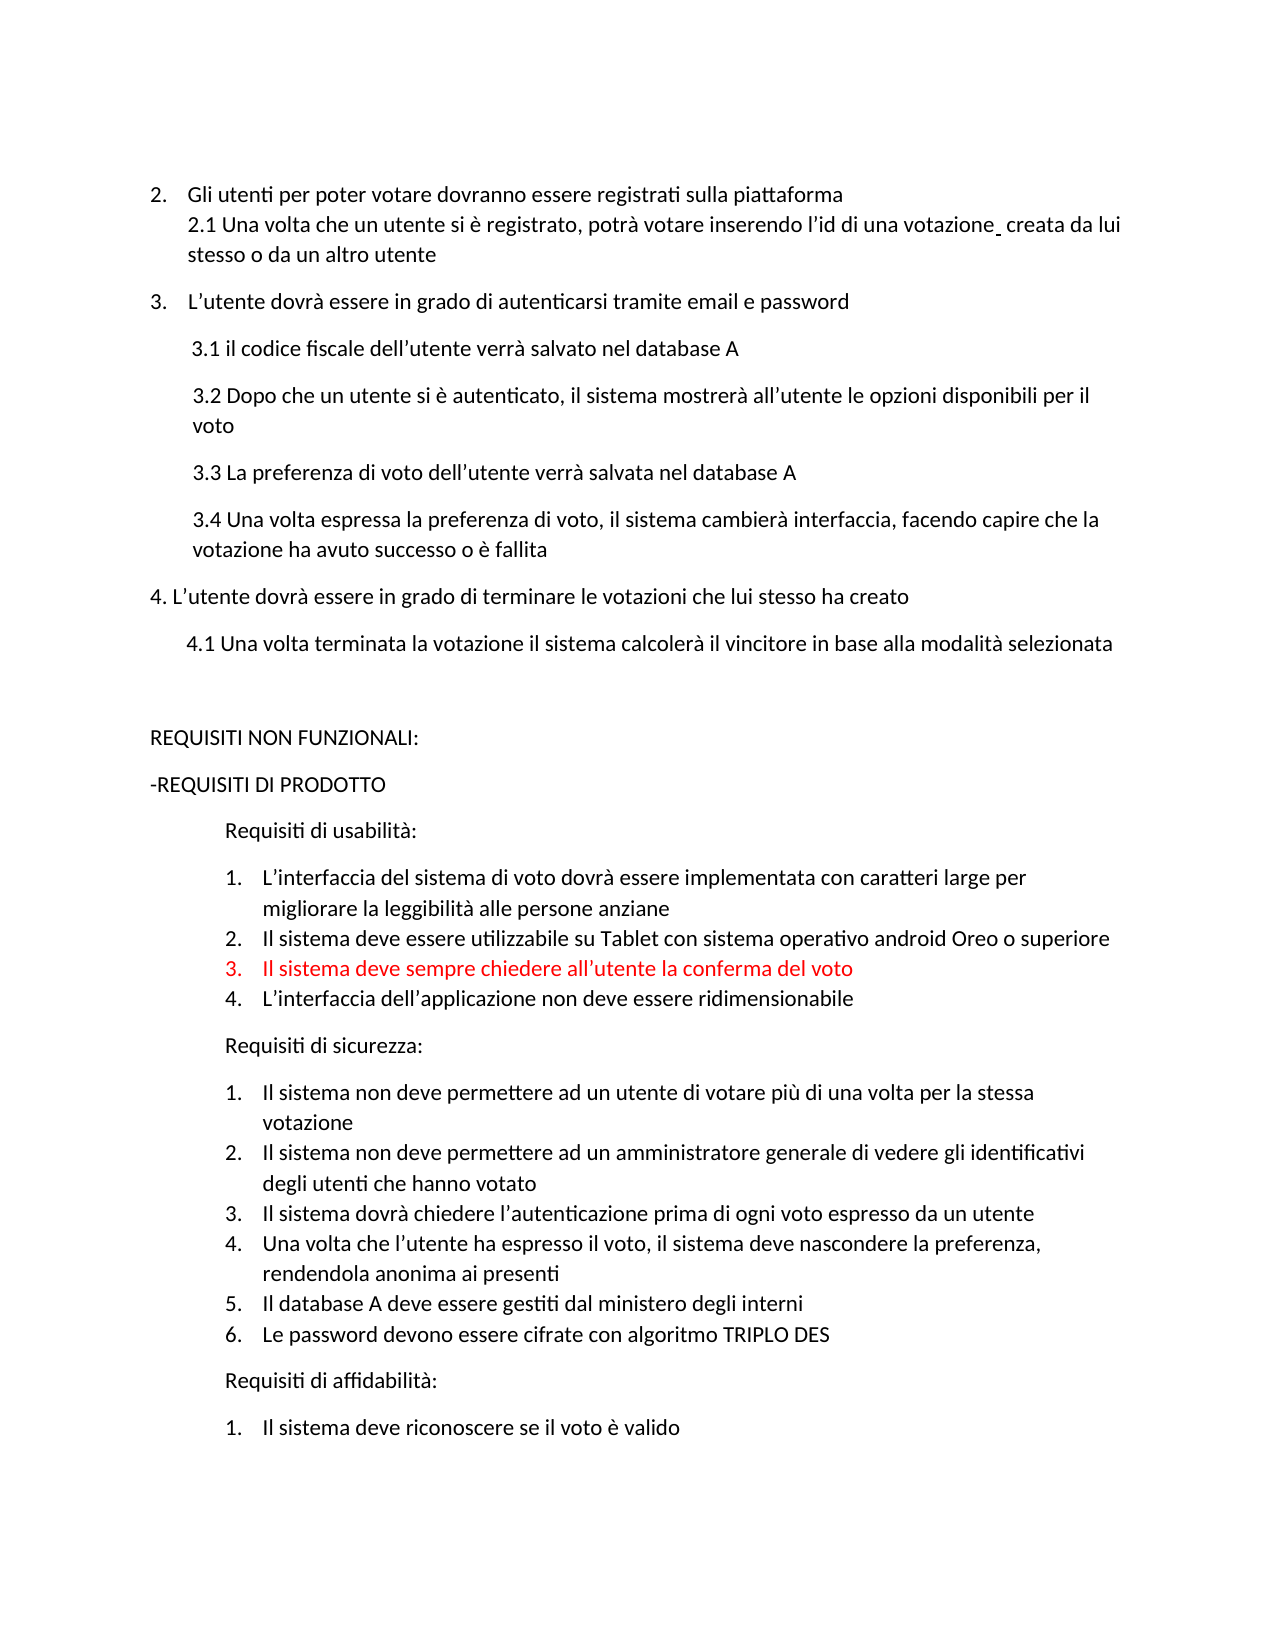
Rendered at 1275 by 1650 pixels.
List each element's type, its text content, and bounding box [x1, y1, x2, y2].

list Il sistema dovrà chiedere l’autenticazione prima di ogni voto espresso da un utente [225, 1199, 1125, 1227]
list Il sistema deve essere utilizzabile su Tablet con sistema operativo android Oreo o superiore [225, 924, 1125, 952]
list Le password devono essere cifrate con algoritmo TRIPLO DES [225, 1320, 1125, 1348]
text 3. L’utente dovrà essere in grado di autenticarsi tramite email e password [150, 287, 1125, 316]
list L’interfaccia del sistema di voto dovrà essere implementata con caratteri large per migliorare la leggibilità alle persone anziane [225, 863, 1125, 922]
text 3.1 il codice fiscale dell’utente verrà salvato nel database A [150, 334, 1125, 362]
list Il database A deve essere gestiti dal ministero degli interni [225, 1289, 1125, 1318]
list Il sistema non deve permettere ad un utente di votare più di una volta per la stessa votazione [225, 1078, 1125, 1136]
list Il sistema deve riconoscere se il voto è valido [225, 1413, 1125, 1442]
text 3.4 Una volta espressa la preferenza di voto, il sistema cambierà interfaccia, facendo capire che la votazione ha avuto successo o è fallita [192, 505, 1125, 563]
text REQUISITI NON FUNZIONALI: [150, 723, 1125, 751]
text 4. L’utente dovrà essere in grado di terminare le votazioni che lui stesso ha creato [150, 582, 1125, 610]
text Requisiti di affidabilità: [225, 1367, 1125, 1395]
list Una volta che l’utente ha espresso il voto, il sistema deve nascondere la preferenza, rendendola anonima ai presenti [225, 1229, 1125, 1287]
list 2.1 Una volta che un utente si è registrato, potrà votare inserendo l’id di una votazione creata da lui stesso o da un altro utente [187, 210, 1125, 269]
list Il sistema deve sempre chiedere all’utente la conferma del voto [225, 954, 1125, 982]
list L’interfaccia dell’applicazione non deve essere ridimensionabile [225, 984, 1125, 1012]
text 3.3 La preferenza di voto dell’utente verrà salvata nel database A [192, 458, 1125, 486]
list Il sistema non deve permettere ad un amministratore generale di vedere gli identificativi degli utenti che hanno votato [225, 1138, 1125, 1197]
text 3.2 Dopo che un utente si è autenticato, il sistema mostrerà all’utente le opzioni disponibili per il voto [192, 381, 1125, 439]
list Gli utenti per poter votare dovranno essere registrati sulla piattaforma [150, 180, 1125, 208]
text 4.1 Una volta terminata la votazione il sistema calcolerà il vincitore in base alla modalità selezionata [150, 629, 1125, 657]
text -REQUISITI DI PRODOTTO [150, 770, 1125, 798]
text Requisiti di sicurezza: [225, 1031, 1125, 1059]
text Requisiti di usabilità: [150, 817, 1125, 845]
